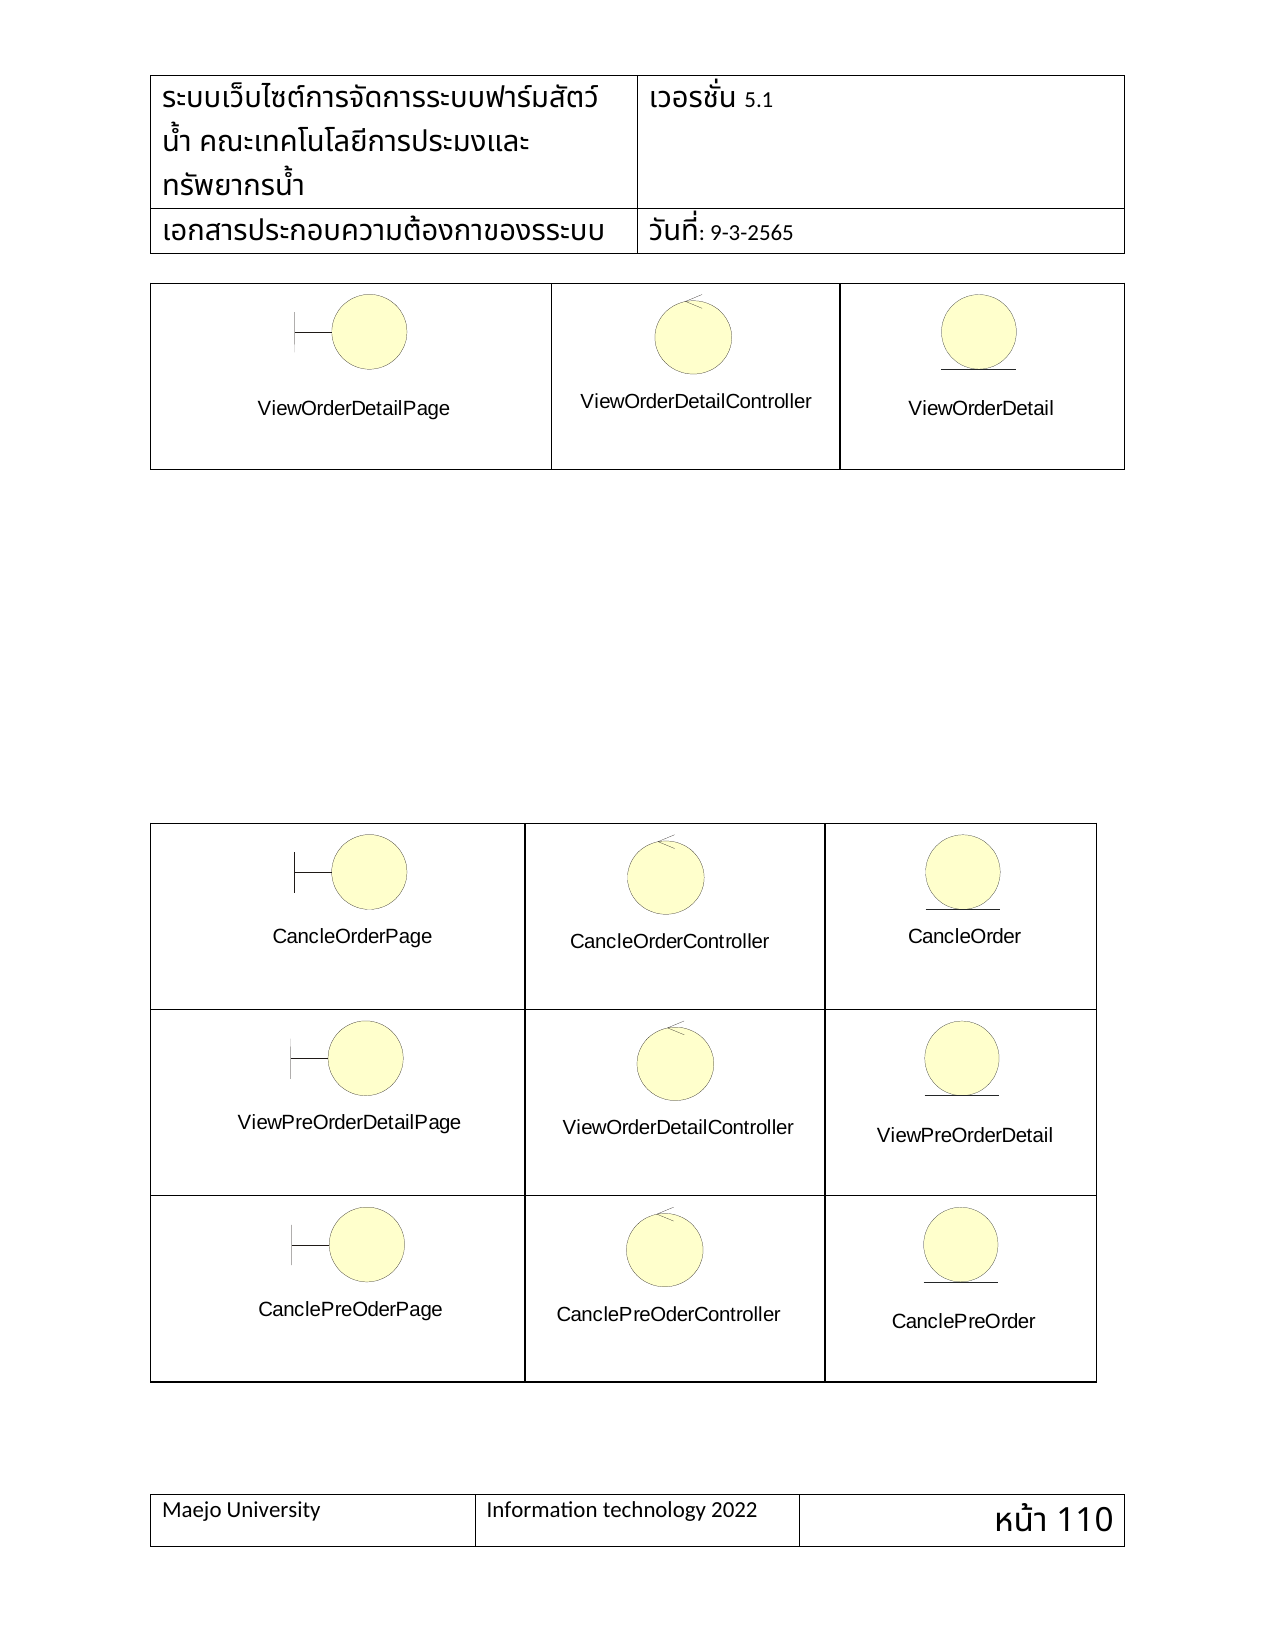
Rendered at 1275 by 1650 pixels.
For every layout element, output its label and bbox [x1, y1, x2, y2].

table_header [526, 824, 824, 1009]
table_header [826, 824, 1096, 1009]
table_cell [826, 1010, 1096, 1195]
table_cell [526, 1196, 824, 1381]
table_cell [151, 284, 551, 469]
table_cell [841, 284, 1124, 469]
table_cell [826, 1196, 1096, 1381]
table_header [151, 824, 524, 1009]
table_cell [151, 1010, 524, 1195]
table_cell [526, 1010, 824, 1195]
table_cell [552, 284, 839, 469]
table_cell [151, 1196, 524, 1381]
